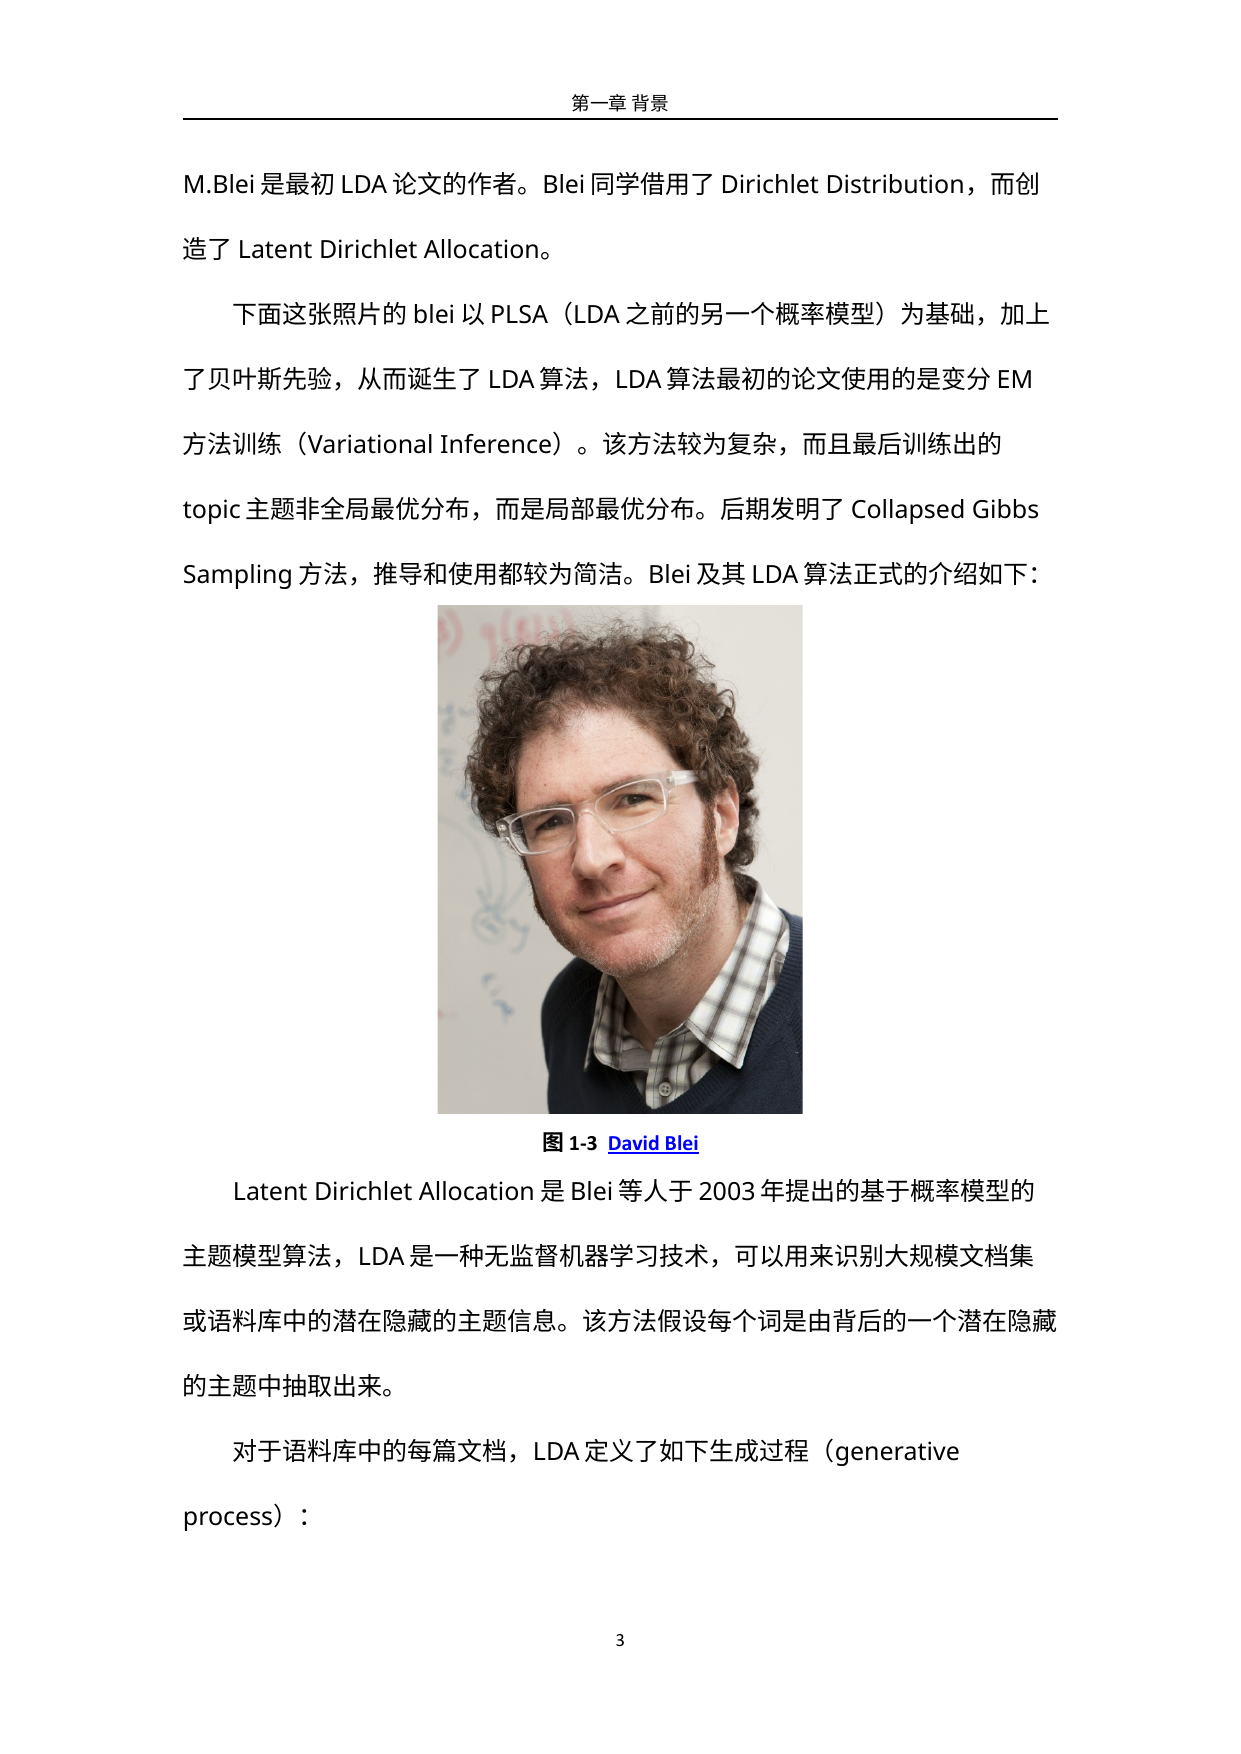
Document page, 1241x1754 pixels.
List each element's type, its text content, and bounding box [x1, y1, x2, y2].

text 对于语料库中的每篇文档，LDA定义了如下生成过程（generative process）： [183, 1417, 1058, 1547]
text Latent Dirichlet Allocation是Blei等人于2003年提出的基于概率模型的主题模型算法，LDA是一种无监督机器学习技术，可以用来识别大规模文档集或语料库中的潜在隐藏的主题信息。该方法假设每个词是由背后的一个潜在隐藏的主题中抽取出来。 [183, 1157, 1058, 1417]
text 图 1-3 David Blei [183, 1125, 1058, 1157]
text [183, 150, 1058, 280]
picture [437, 605, 803, 1114]
text 下面这张照片的blei以PLSA（LDA之前的另一个概率模型）为基础，加上了贝叶斯先验，从而诞生了LDA算法，LDA算法最初的论文使用的是变分EM方法训练（Variational Inference）。该方法较为复杂，而且最后训练出的topic主题非全局最优分布，而是局部最优分布。后期发明了Collapsed Gibbs Sampling方法，推导和使用都较为简洁。Blei及其LDA算法正式的介绍如下： [183, 280, 1058, 605]
